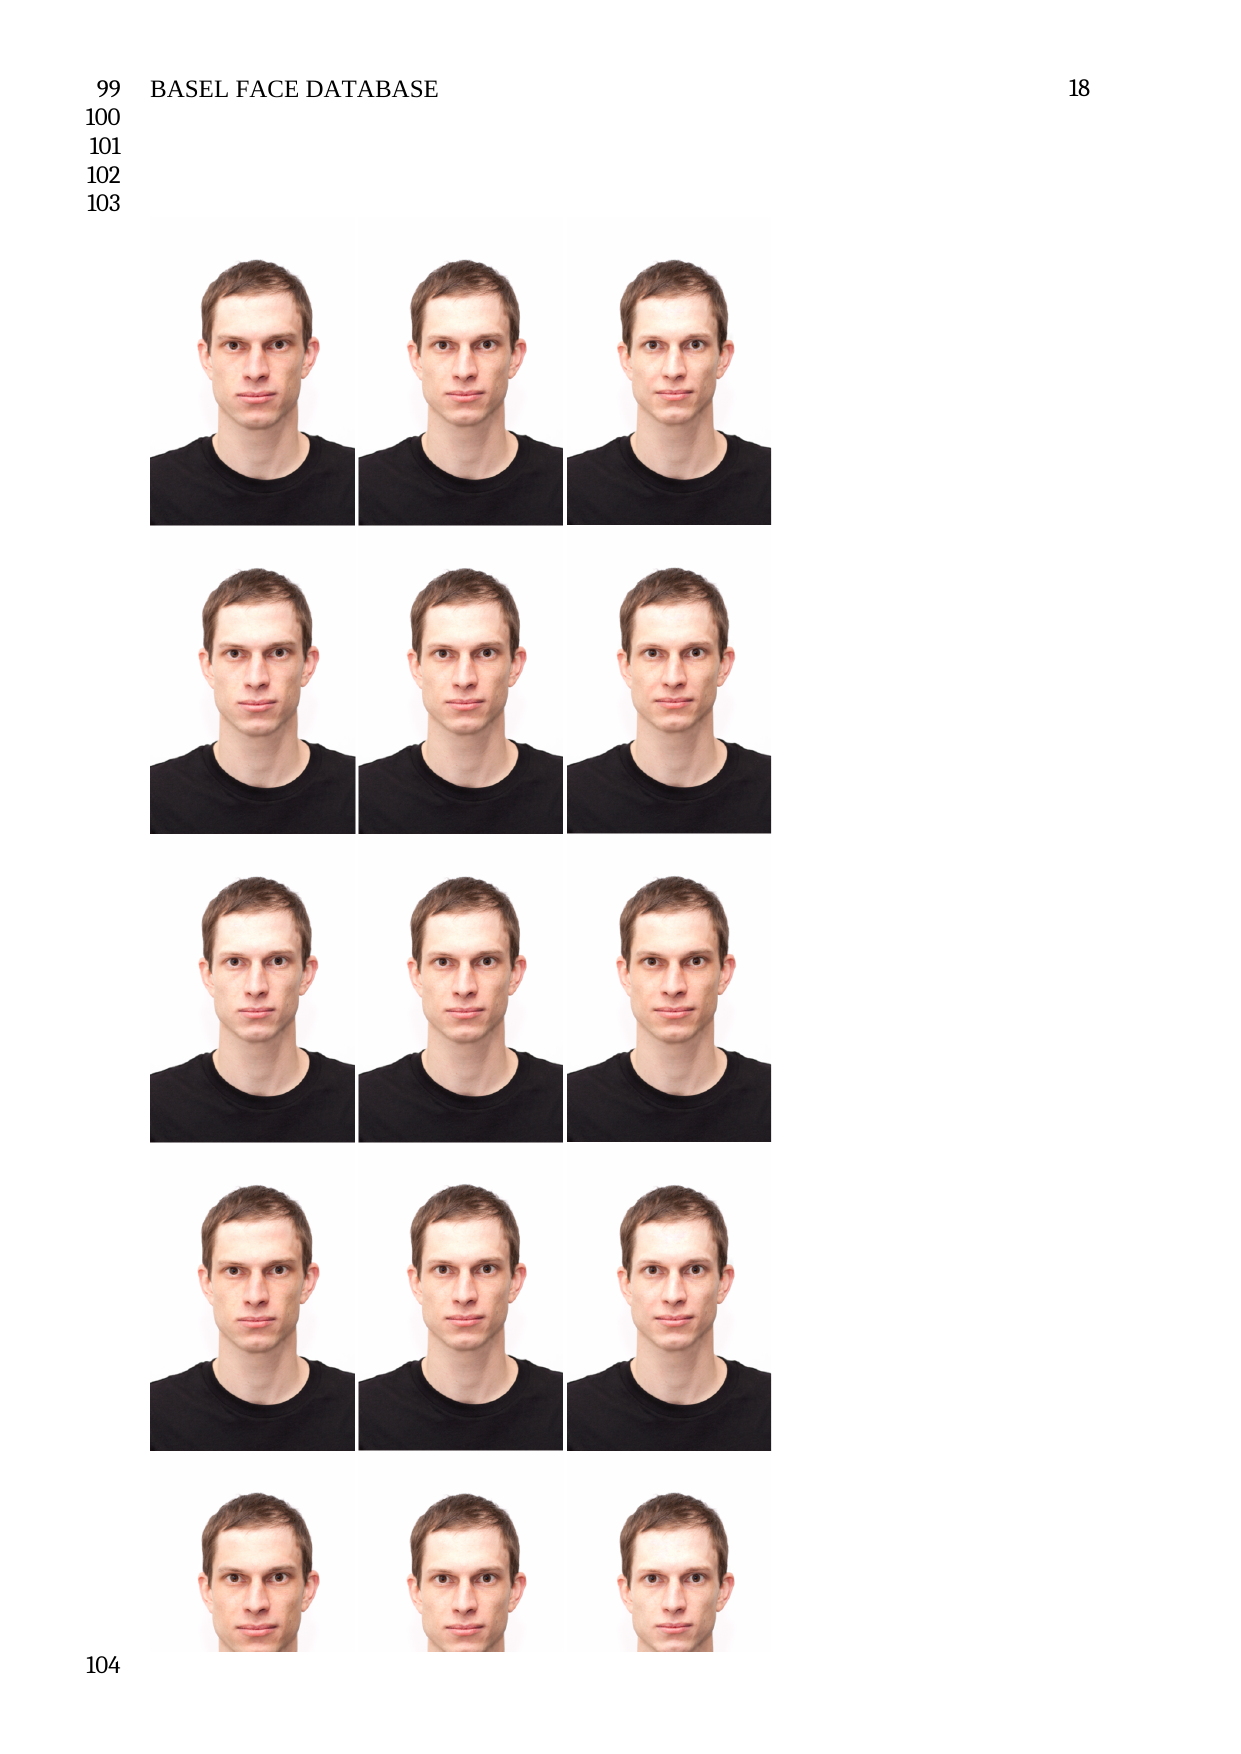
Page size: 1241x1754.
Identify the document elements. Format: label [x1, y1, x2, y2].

picture [150, 217, 772, 1652]
